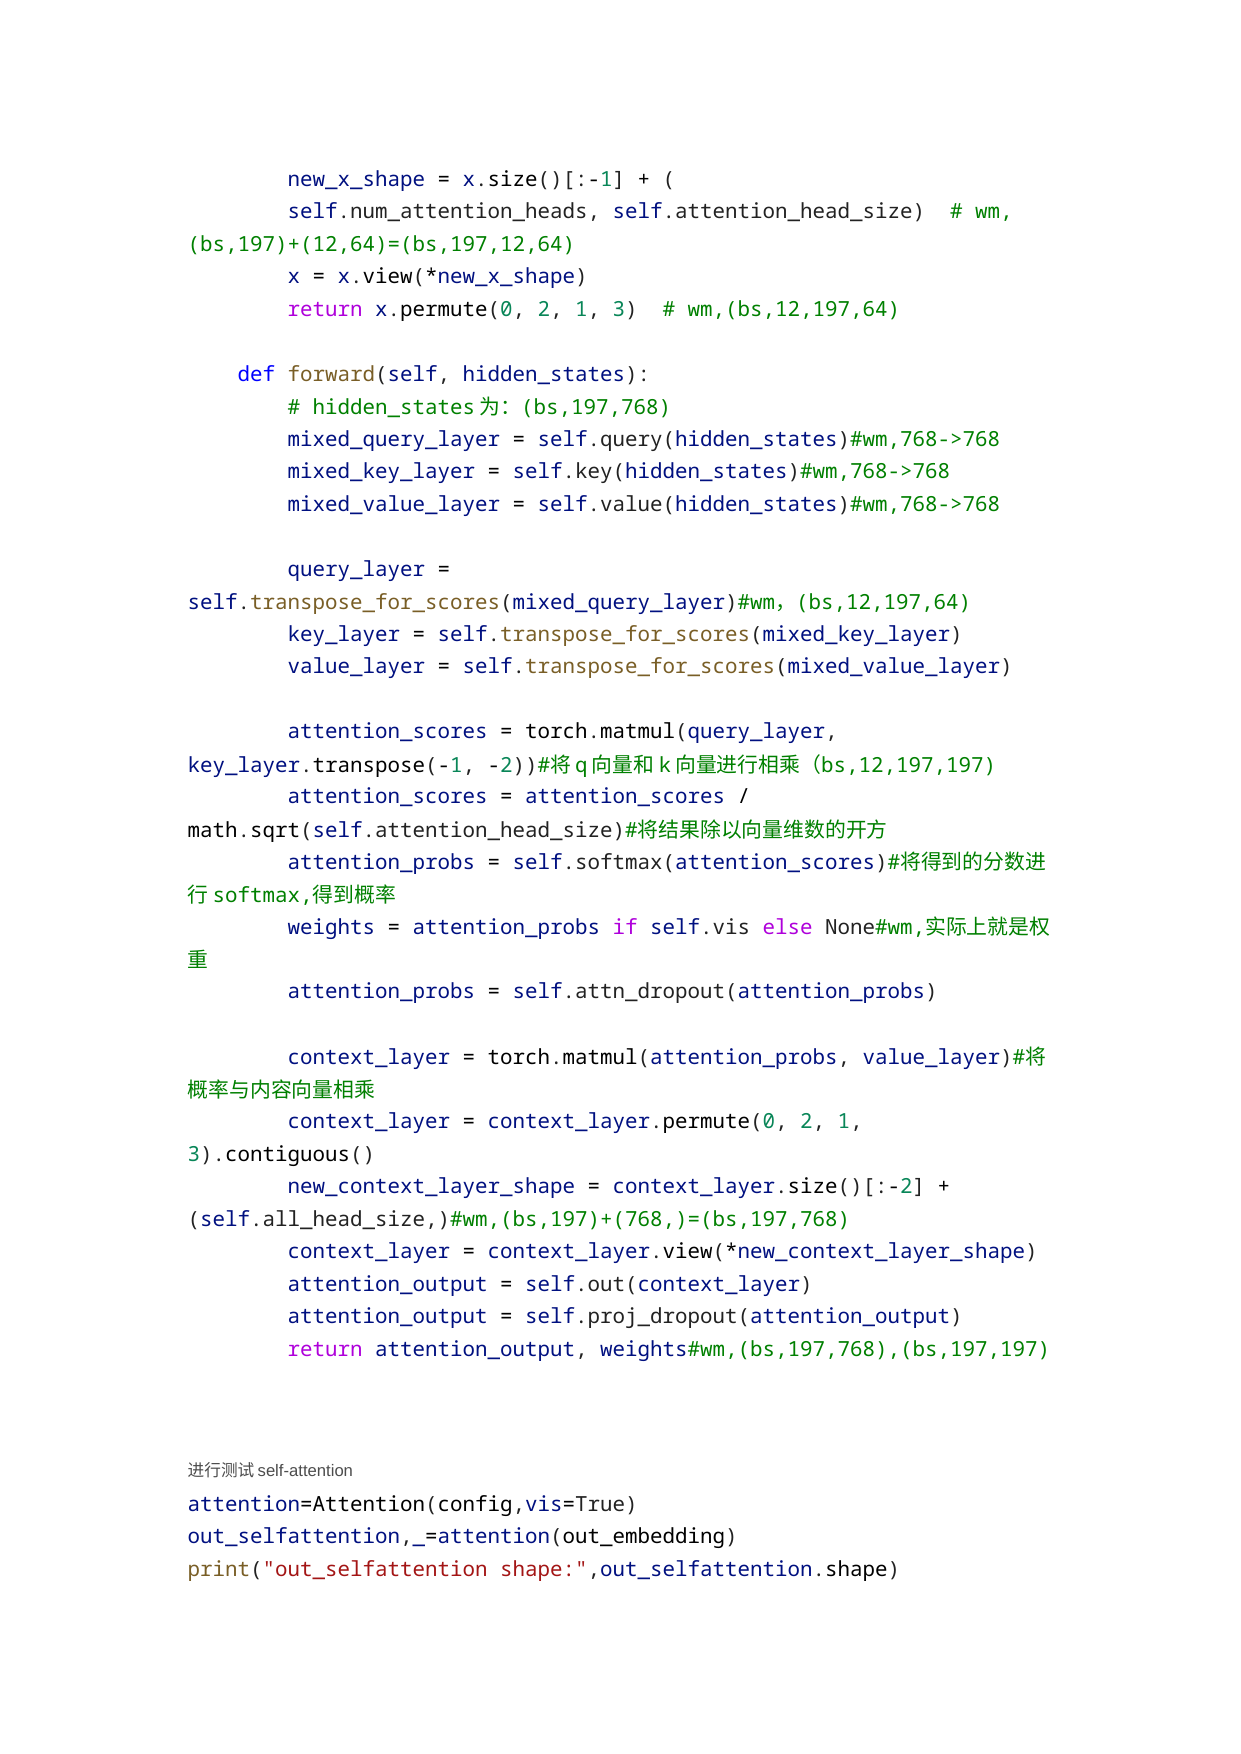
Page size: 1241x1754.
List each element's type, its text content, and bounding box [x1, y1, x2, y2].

text mixed_value_layer = self.value(hidden_states)#wm,768->768 [187, 487, 1053, 519]
text attention_probs = self.attn_dropout(attention_probs) [187, 974, 1053, 1007]
text 进行测试self-attention [187, 1454, 1053, 1487]
text new_context_layer_shape = context_layer.size()[:-2] + (self.all_head_size,)#wm,(bs,197)+(768,)=(bs,197,768) [187, 1169, 1053, 1234]
text x = x.view(*new_x_shape) [187, 259, 1053, 292]
text value_layer = self.transpose_for_scores(mixed_value_layer) [187, 649, 1053, 682]
text return x.permute(0, 2, 1, 3) # wm,(bs,12,197,64) [187, 292, 1053, 324]
text out_selfattention,_=attention(out_embedding) [187, 1519, 1053, 1552]
text attention_scores = attention_scores / math.sqrt(self.attention_head_size)#将结果除以向量维数的开方 [187, 779, 1053, 844]
text context_layer = context_layer.permute(0, 2, 1, 3).contiguous() [187, 1104, 1053, 1169]
text print("out_selfattention shape:",out_selfattention.shape) [187, 1552, 1053, 1584]
text weights = attention_probs if self.vis else None#wm,实际上就是权重 [187, 909, 1053, 974]
text context_layer = torch.matmul(attention_probs, value_layer)#将概率与内容向量相乘 [187, 1039, 1053, 1104]
text # hidden_states为：(bs,197,768) [187, 389, 1053, 422]
text attention=Attention(config,vis=True) [187, 1487, 1053, 1519]
text self.num_attention_heads, self.attention_head_size) # wm,(bs,197)+(12,64)=(bs,197,12,64) [187, 194, 1053, 259]
text mixed_query_layer = self.query(hidden_states)#wm,768->768 [187, 422, 1053, 454]
text context_layer = context_layer.view(*new_context_layer_shape) [187, 1234, 1053, 1267]
text return attention_output, weights#wm,(bs,197,768),(bs,197,197) [187, 1332, 1053, 1364]
text attention_output = self.out(context_layer) [187, 1267, 1053, 1299]
text mixed_key_layer = self.key(hidden_states)#wm,768->768 [187, 454, 1053, 487]
text attention_probs = self.softmax(attention_scores)#将得到的分数进行softmax,得到概率 [187, 844, 1053, 909]
text def forward(self, hidden_states): [187, 357, 1053, 389]
text query_layer = self.transpose_for_scores(mixed_query_layer)#wm，(bs,12,197,64) [187, 552, 1053, 617]
text key_layer = self.transpose_for_scores(mixed_key_layer) [187, 617, 1053, 649]
text new_x_shape = x.size()[:-1] + ( [187, 162, 1053, 194]
text attention_scores = torch.matmul(query_layer, key_layer.transpose(-1, -2))#将q向量和k向量进行相乘（bs,12,197,197) [187, 714, 1053, 779]
text attention_output = self.proj_dropout(attention_output) [187, 1299, 1053, 1332]
